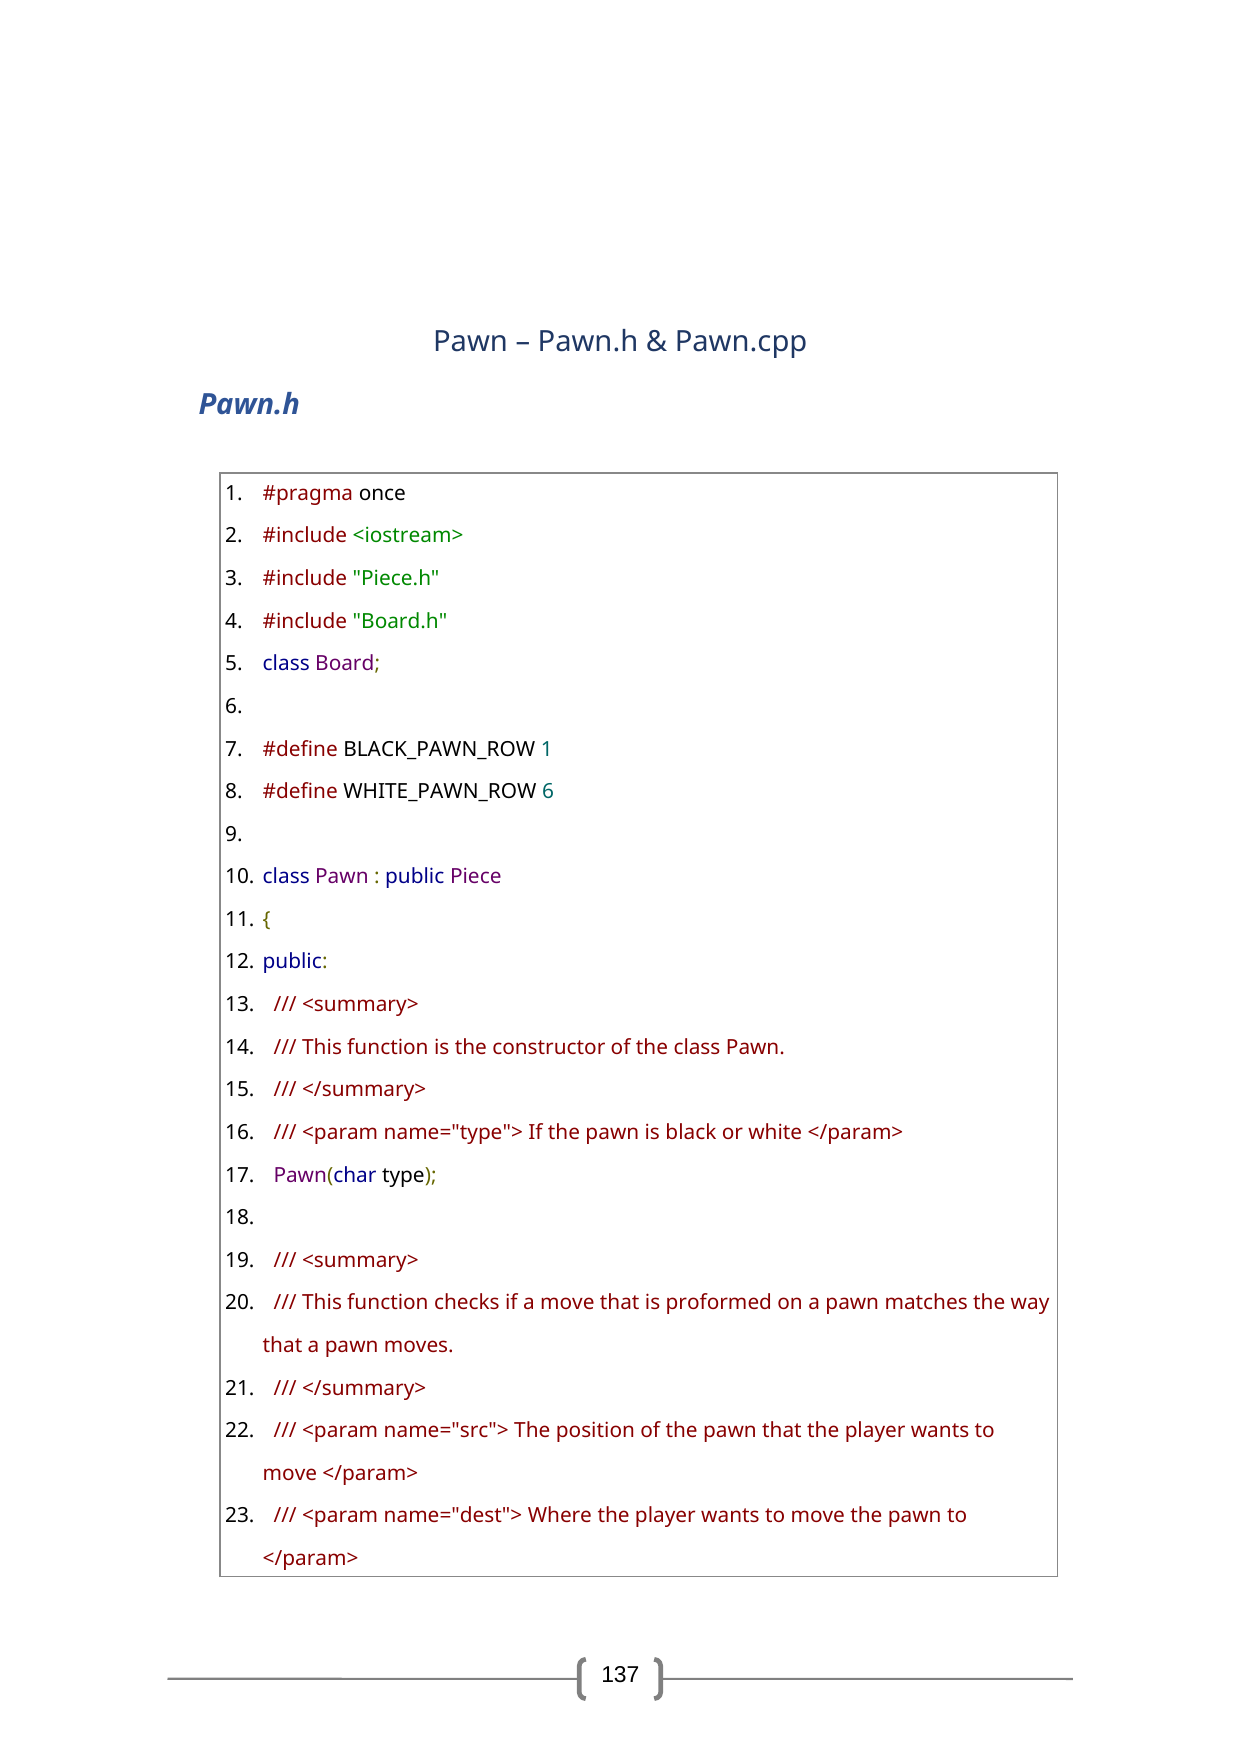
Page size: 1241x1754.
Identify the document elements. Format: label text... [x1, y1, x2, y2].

list #pragma once [221, 474, 1057, 506]
list /// <summary> [221, 983, 1057, 1018]
list /// <param name="dest"> Where the player wants to move the pawn to </param> [221, 1495, 1057, 1576]
list #define BLACK_PAWN_ROW 1 [221, 728, 1057, 762]
list /// This function is the constructor of the class Pawn. [221, 1026, 1057, 1060]
list Pawn(char type); [221, 1154, 1057, 1188]
list /// </summary> [221, 1367, 1057, 1401]
subtitle Pawn.h [187, 384, 1053, 423]
list #include <iostream> [221, 515, 1057, 549]
list class Board; [221, 643, 1057, 677]
list /// <summary> [221, 1239, 1057, 1273]
list #include "Piece.h" [221, 557, 1057, 592]
list #define WHITE_PAWN_ROW 6 [221, 771, 1057, 805]
list /// <param name="src"> The position of the pawn that the player wants to move </param> [221, 1409, 1057, 1486]
list /// This function checks if a move that is proformed on a pawn matches the way that a pawn moves. [221, 1282, 1057, 1358]
list /// <param name="type"> If the pawn is black or white </param> [221, 1111, 1057, 1146]
subtitle Pawn – Pawn.h & Pawn.cpp [187, 320, 1053, 360]
list public: [221, 941, 1057, 975]
list { [221, 898, 1057, 932]
list /// </summary> [221, 1069, 1057, 1103]
list #include "Board.h" [221, 600, 1057, 634]
list class Pawn : public Piece [221, 856, 1057, 890]
